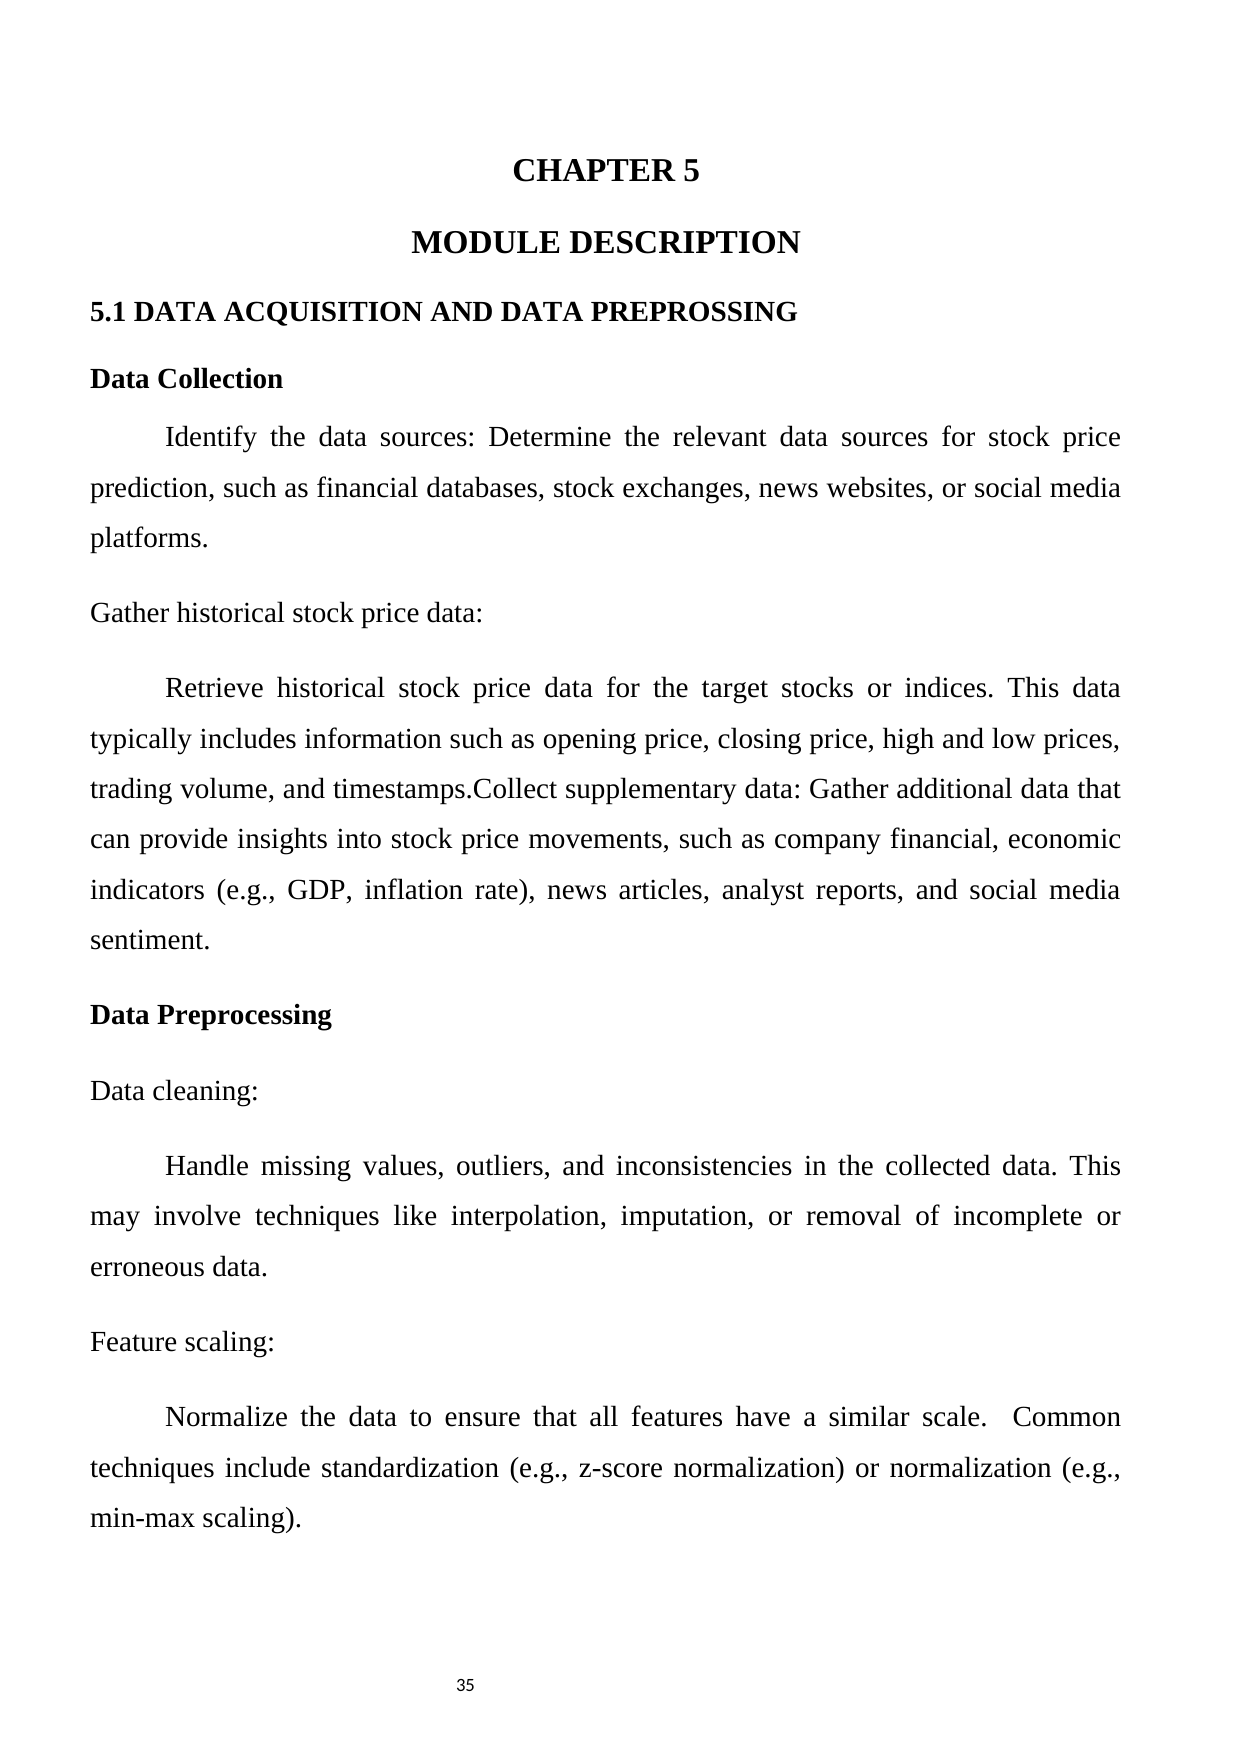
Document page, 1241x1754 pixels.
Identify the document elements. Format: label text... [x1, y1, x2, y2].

text Retrieve historical stock price data for the target stocks or indices. This data typically includes information such as opening price, closing price, high and low prices, trading volume, and timestamps.Collect supplementary data: Gather additional data that can provide insights into stock price movements, such as company financial, economic indicators (e.g., GDP, inflation rate), news articles, analyst reports, and social media sentiment. [90, 671, 1122, 956]
text Normalize the data to ensure that all features have a similar scale. Common techniques include standardization (e.g., z-score normalization) or normalization (e.g., min-max scaling). [90, 1399, 1122, 1533]
text Gather historical stock price data: [90, 595, 1122, 629]
text Handle missing values, outliers, and inconsistencies in the collected data. This may involve techniques like interpolation, imputation, or removal of incomplete or erroneous data. [90, 1148, 1122, 1282]
text Identify the data sources: Determine the relevant data sources for stock price prediction, such as financial databases, stock exchanges, news websites, or social media platforms. [90, 419, 1122, 553]
text CHAPTER 5 [90, 150, 1122, 188]
text Data cleaning: [90, 1073, 1122, 1106]
text 5.1 DATA ACQUISITION AND DATA PREPROSSING [90, 294, 1122, 327]
text Feature scaling: [90, 1324, 1122, 1358]
text Data Collection [90, 361, 1122, 394]
text MODULE DESCRIPTION [90, 222, 1122, 260]
text Data Preprocessing [90, 997, 1122, 1031]
